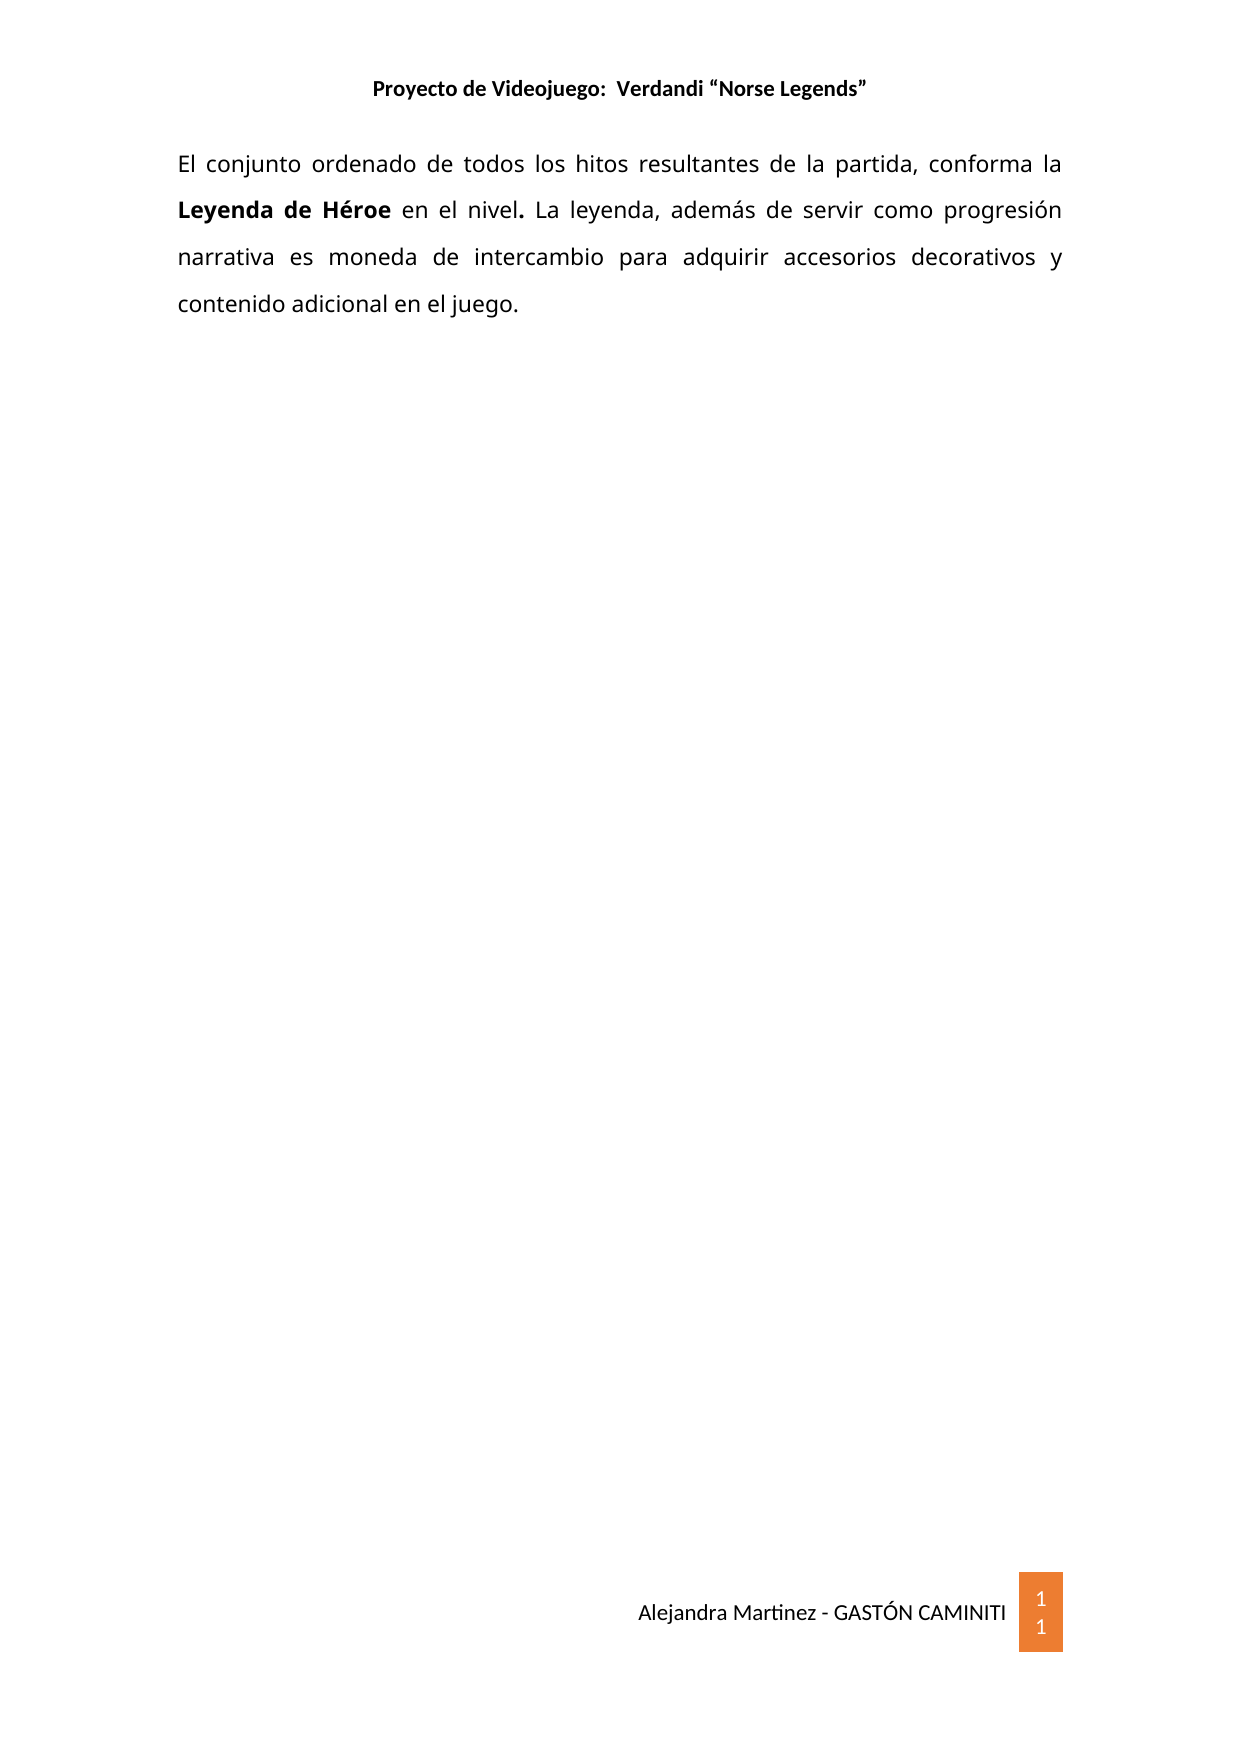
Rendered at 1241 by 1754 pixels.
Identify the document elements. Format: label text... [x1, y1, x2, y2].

text El conjunto ordenado de todos los hitos resultantes de la partida, conforma la Leyenda de Héroe en el nivel. La leyenda, además de servir como progresión narrativa es moneda de intercambio para adquirir accesorios decorativos y contenido adicional en el juego. [177, 148, 1063, 319]
